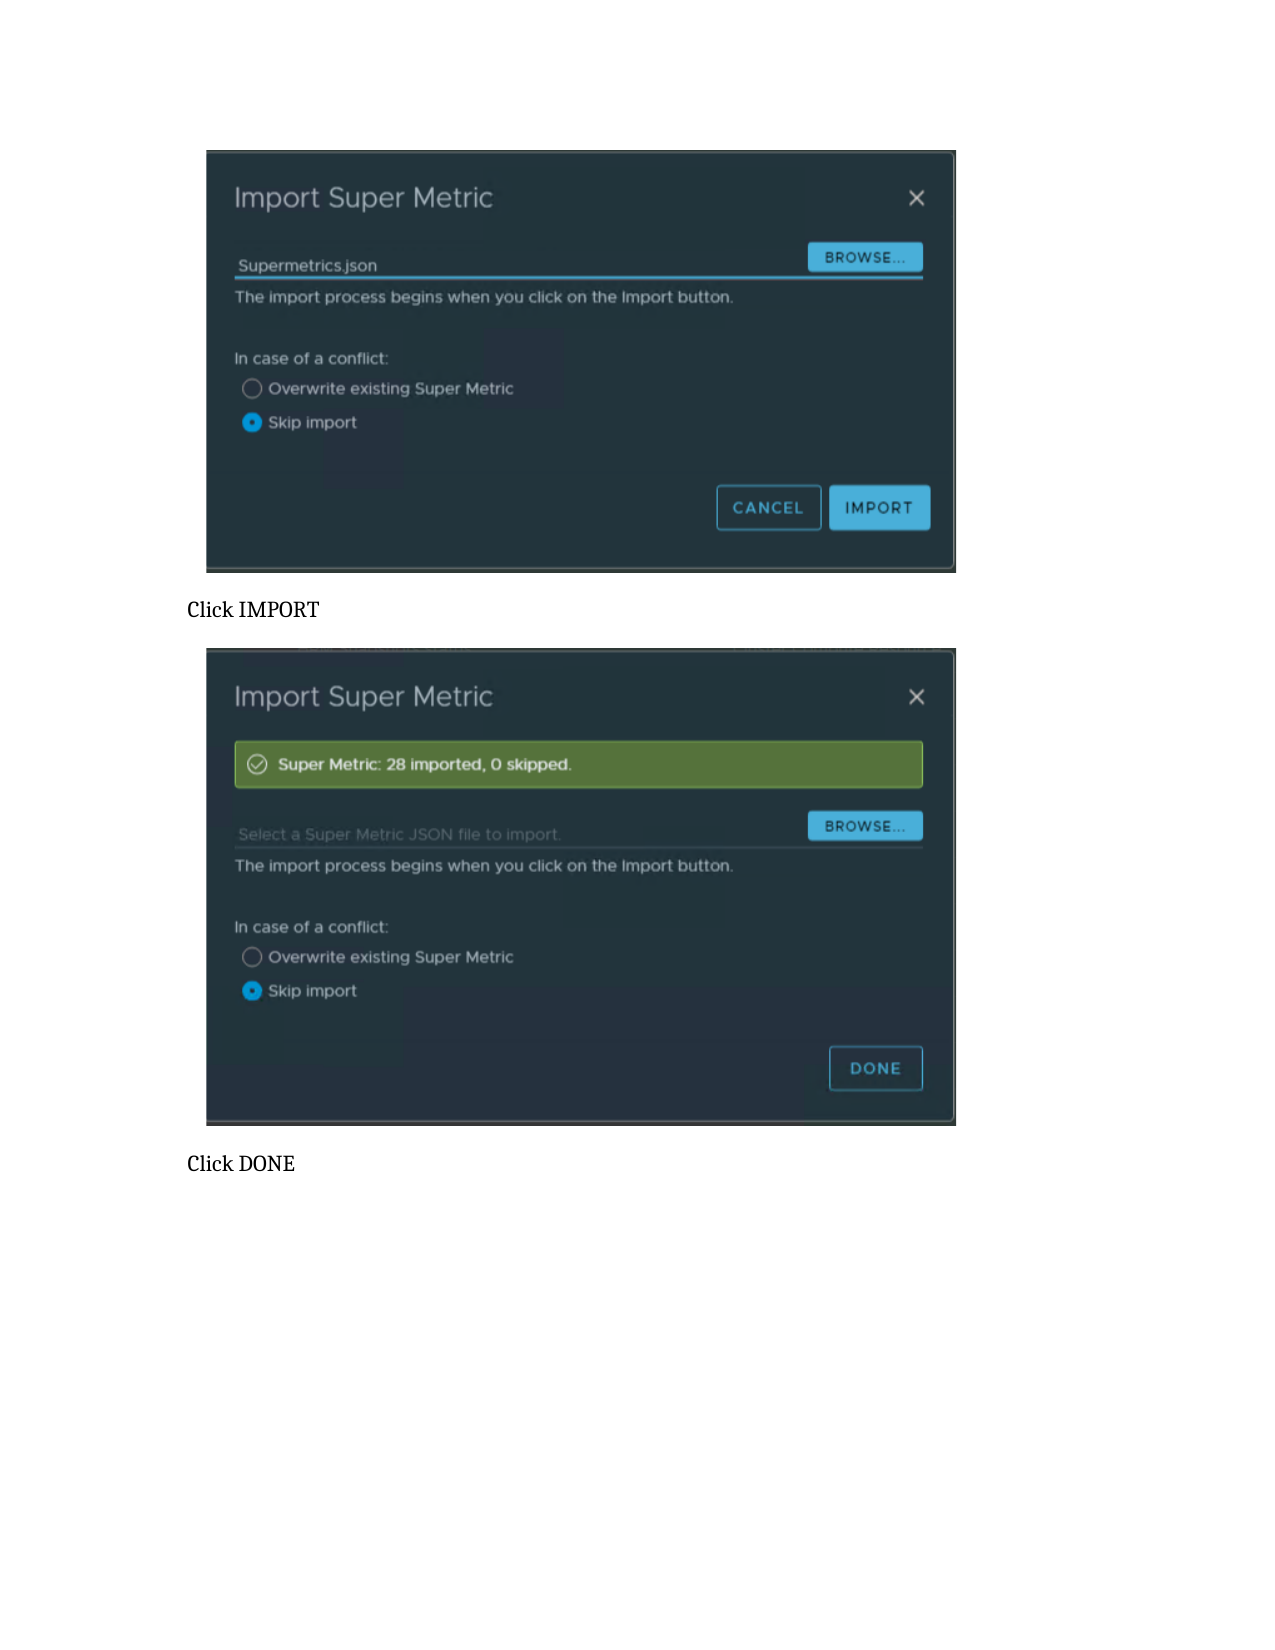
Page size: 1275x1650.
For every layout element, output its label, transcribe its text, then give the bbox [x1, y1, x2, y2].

text Click DONE [187, 1150, 1087, 1177]
picture [206, 150, 957, 573]
text Click IMPORT [187, 597, 1087, 623]
picture [206, 648, 957, 1126]
